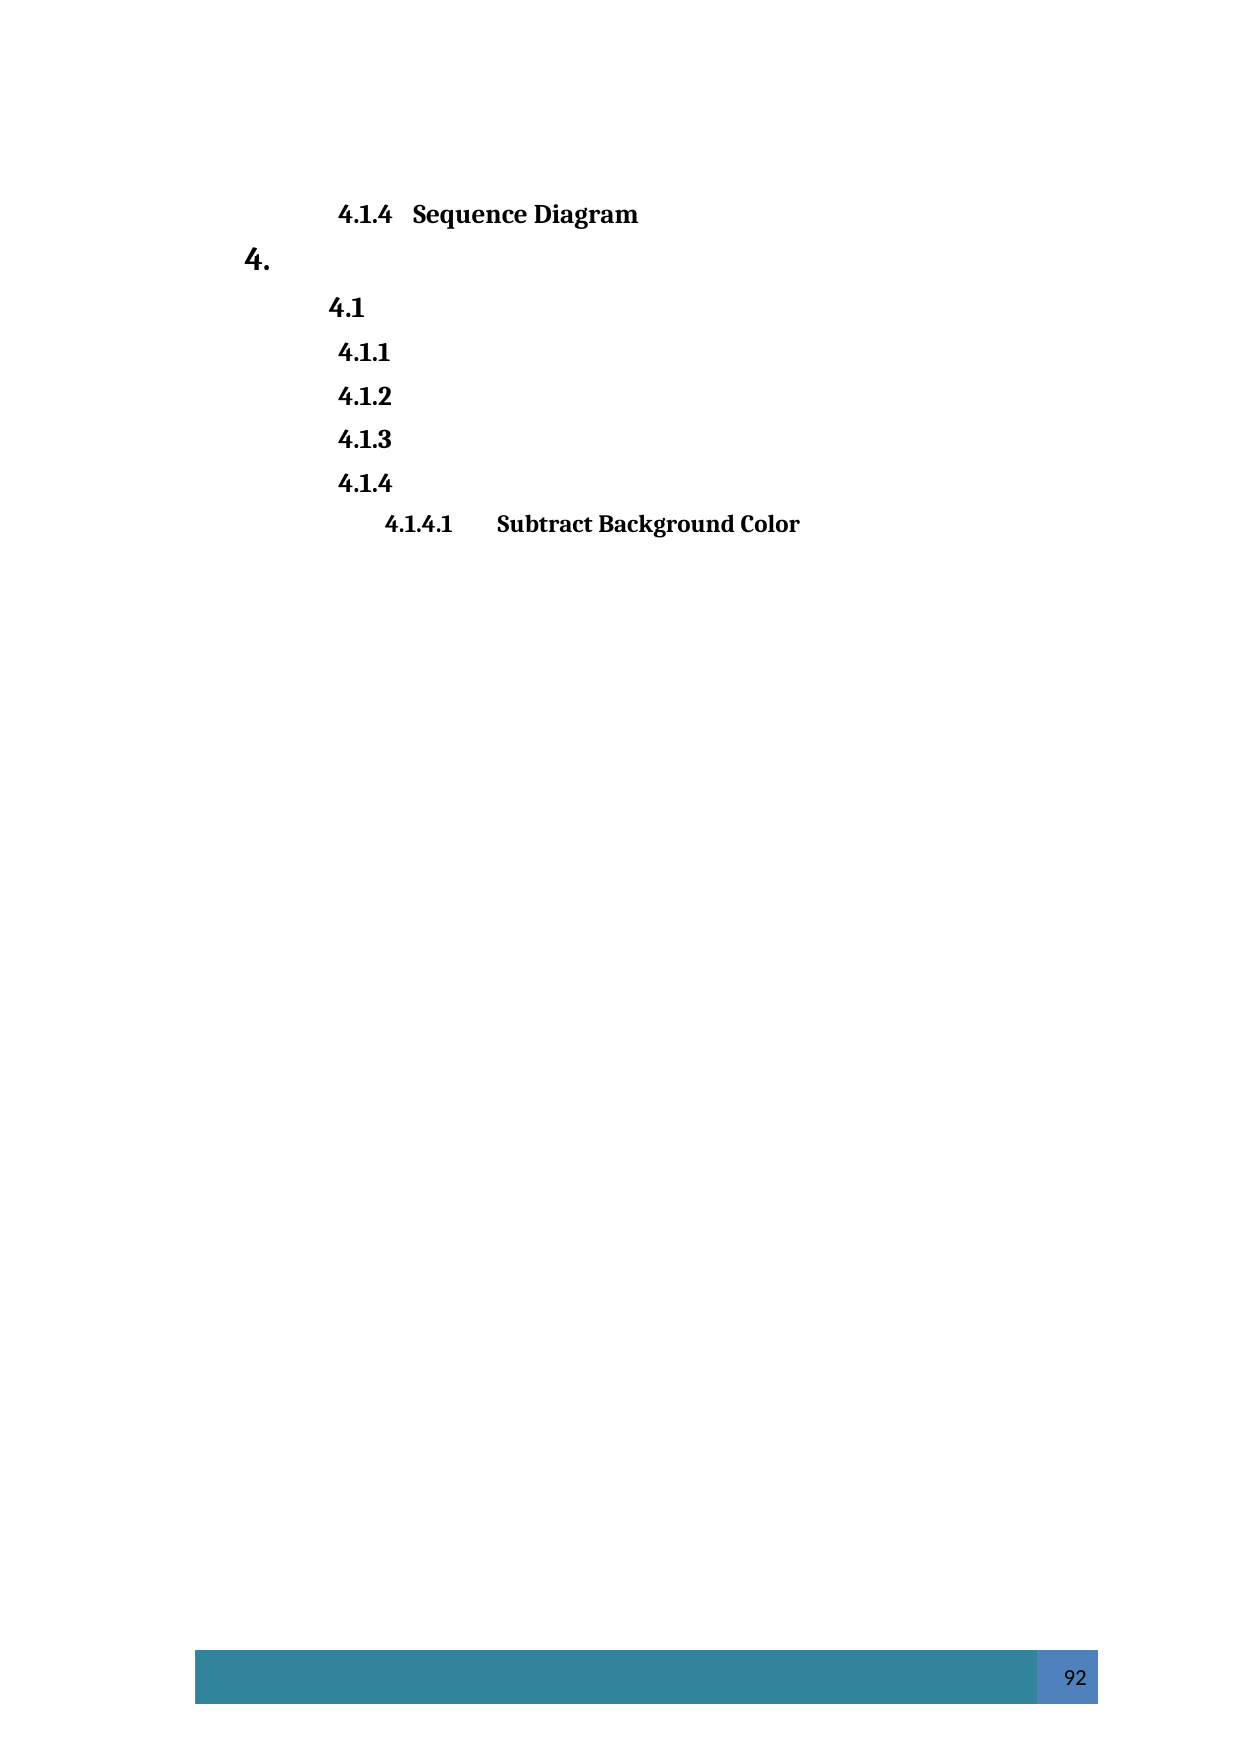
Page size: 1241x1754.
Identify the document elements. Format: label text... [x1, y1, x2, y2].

subtitle Sequence Diagram [338, 199, 1122, 230]
subtitle Subtract Background Color [385, 510, 1122, 538]
